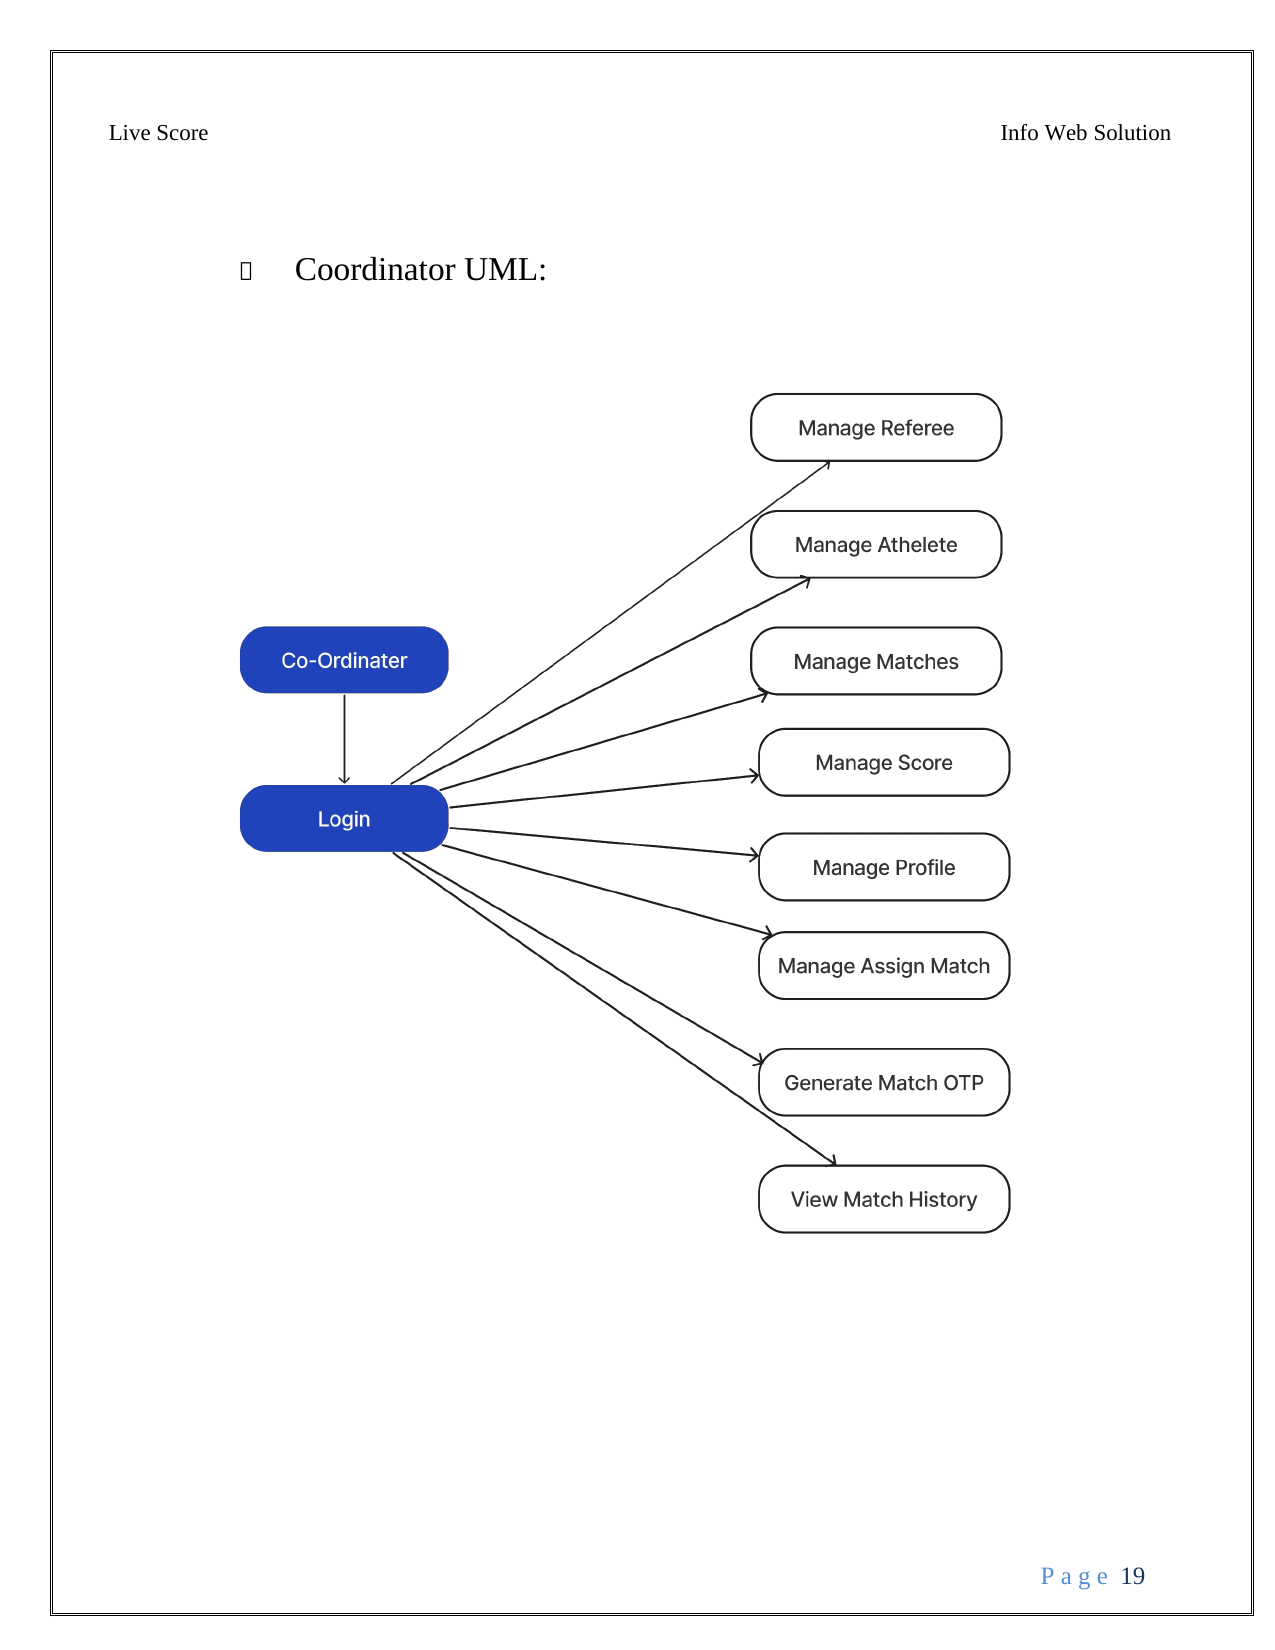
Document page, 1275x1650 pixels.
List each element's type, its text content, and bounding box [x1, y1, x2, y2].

text  Coordinator UML: [238, 249, 1251, 288]
picture [173, 326, 1077, 1300]
